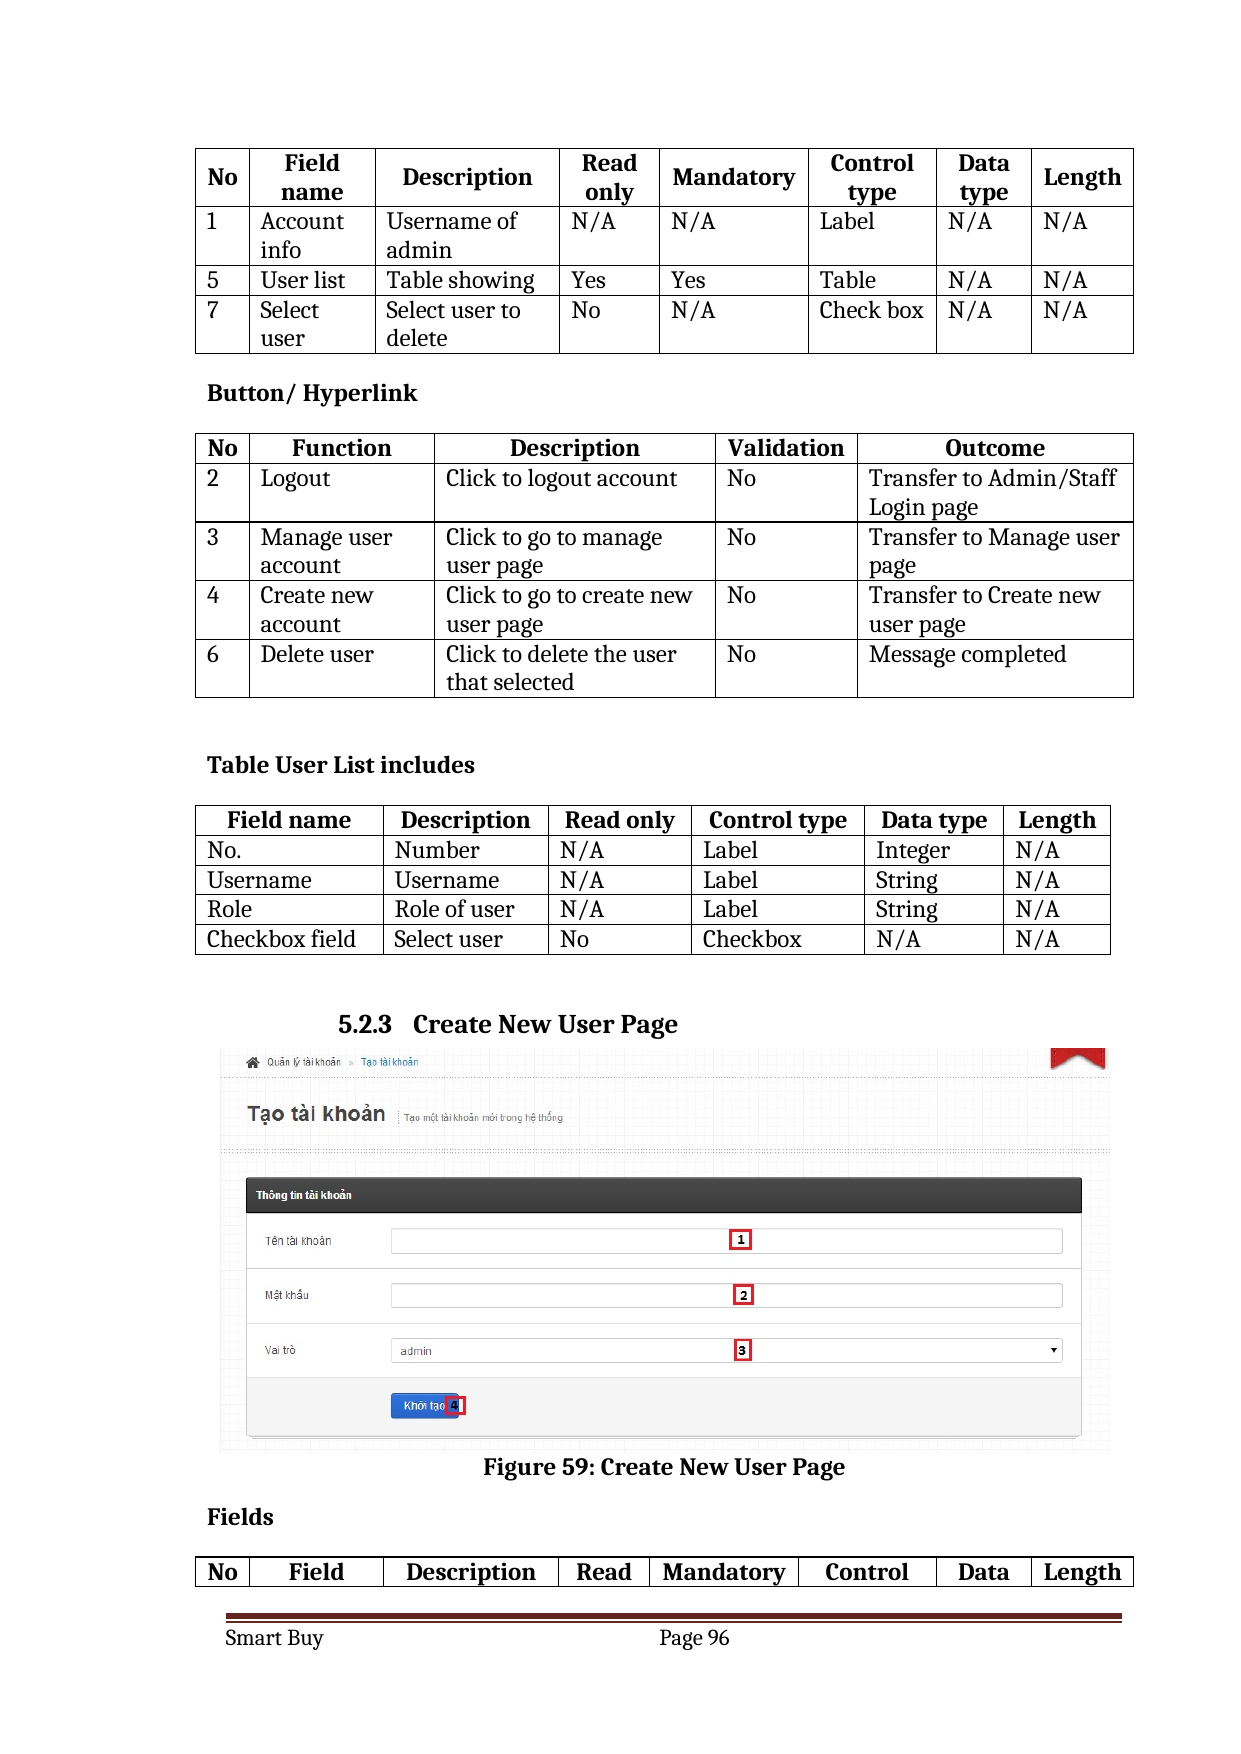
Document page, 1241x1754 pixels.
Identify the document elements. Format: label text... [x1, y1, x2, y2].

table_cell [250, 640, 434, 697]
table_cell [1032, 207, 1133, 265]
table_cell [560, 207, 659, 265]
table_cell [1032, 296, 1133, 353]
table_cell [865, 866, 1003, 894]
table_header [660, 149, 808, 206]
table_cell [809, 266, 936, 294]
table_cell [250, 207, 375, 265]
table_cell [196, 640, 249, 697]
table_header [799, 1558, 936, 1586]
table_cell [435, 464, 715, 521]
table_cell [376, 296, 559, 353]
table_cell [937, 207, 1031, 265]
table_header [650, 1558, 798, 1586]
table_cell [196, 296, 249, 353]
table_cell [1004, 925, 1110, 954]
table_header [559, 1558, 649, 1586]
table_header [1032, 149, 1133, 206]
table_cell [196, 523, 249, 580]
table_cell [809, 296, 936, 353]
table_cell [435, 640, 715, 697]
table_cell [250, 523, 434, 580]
text Fields [207, 1502, 1122, 1531]
text Figure 59: Create New User Page [207, 1453, 1122, 1482]
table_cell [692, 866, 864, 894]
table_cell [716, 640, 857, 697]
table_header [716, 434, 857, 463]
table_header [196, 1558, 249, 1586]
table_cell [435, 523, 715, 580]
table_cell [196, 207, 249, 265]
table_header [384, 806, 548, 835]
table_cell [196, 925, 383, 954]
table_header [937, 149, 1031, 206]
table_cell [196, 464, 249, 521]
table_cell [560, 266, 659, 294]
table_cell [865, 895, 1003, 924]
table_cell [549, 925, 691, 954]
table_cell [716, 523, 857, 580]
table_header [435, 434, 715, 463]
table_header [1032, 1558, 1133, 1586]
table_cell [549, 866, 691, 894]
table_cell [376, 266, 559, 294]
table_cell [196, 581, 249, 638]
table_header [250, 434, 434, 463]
picture [218, 1048, 1110, 1453]
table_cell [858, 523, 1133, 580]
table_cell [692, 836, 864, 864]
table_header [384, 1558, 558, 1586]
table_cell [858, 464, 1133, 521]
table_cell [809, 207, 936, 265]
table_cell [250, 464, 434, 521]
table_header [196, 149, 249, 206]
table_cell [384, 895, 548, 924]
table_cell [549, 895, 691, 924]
text Table User List includes [207, 751, 1122, 780]
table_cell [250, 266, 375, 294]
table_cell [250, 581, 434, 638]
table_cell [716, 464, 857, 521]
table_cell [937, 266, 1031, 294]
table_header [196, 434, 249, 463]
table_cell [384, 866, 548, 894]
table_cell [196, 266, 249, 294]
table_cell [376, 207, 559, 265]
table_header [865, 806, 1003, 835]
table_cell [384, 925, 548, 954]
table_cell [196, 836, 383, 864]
subtitle Create New User Page [338, 1009, 1122, 1040]
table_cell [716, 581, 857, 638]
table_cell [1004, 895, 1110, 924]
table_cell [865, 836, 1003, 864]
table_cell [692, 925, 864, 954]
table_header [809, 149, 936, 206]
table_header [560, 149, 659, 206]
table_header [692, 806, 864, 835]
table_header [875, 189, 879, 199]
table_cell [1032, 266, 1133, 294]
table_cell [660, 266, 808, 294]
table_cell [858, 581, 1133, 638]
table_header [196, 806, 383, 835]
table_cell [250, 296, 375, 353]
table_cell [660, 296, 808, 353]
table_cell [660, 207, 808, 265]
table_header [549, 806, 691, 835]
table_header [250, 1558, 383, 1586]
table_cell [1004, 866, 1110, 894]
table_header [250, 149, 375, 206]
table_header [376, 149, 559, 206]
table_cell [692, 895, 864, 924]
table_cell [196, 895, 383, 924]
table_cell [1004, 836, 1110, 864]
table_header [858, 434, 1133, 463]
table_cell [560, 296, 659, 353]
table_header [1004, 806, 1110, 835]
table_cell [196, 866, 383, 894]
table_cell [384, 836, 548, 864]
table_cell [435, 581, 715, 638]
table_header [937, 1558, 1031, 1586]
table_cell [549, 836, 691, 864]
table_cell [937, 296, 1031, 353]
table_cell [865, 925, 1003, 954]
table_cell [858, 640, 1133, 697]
text Button/ Hyperlink [207, 379, 1122, 408]
